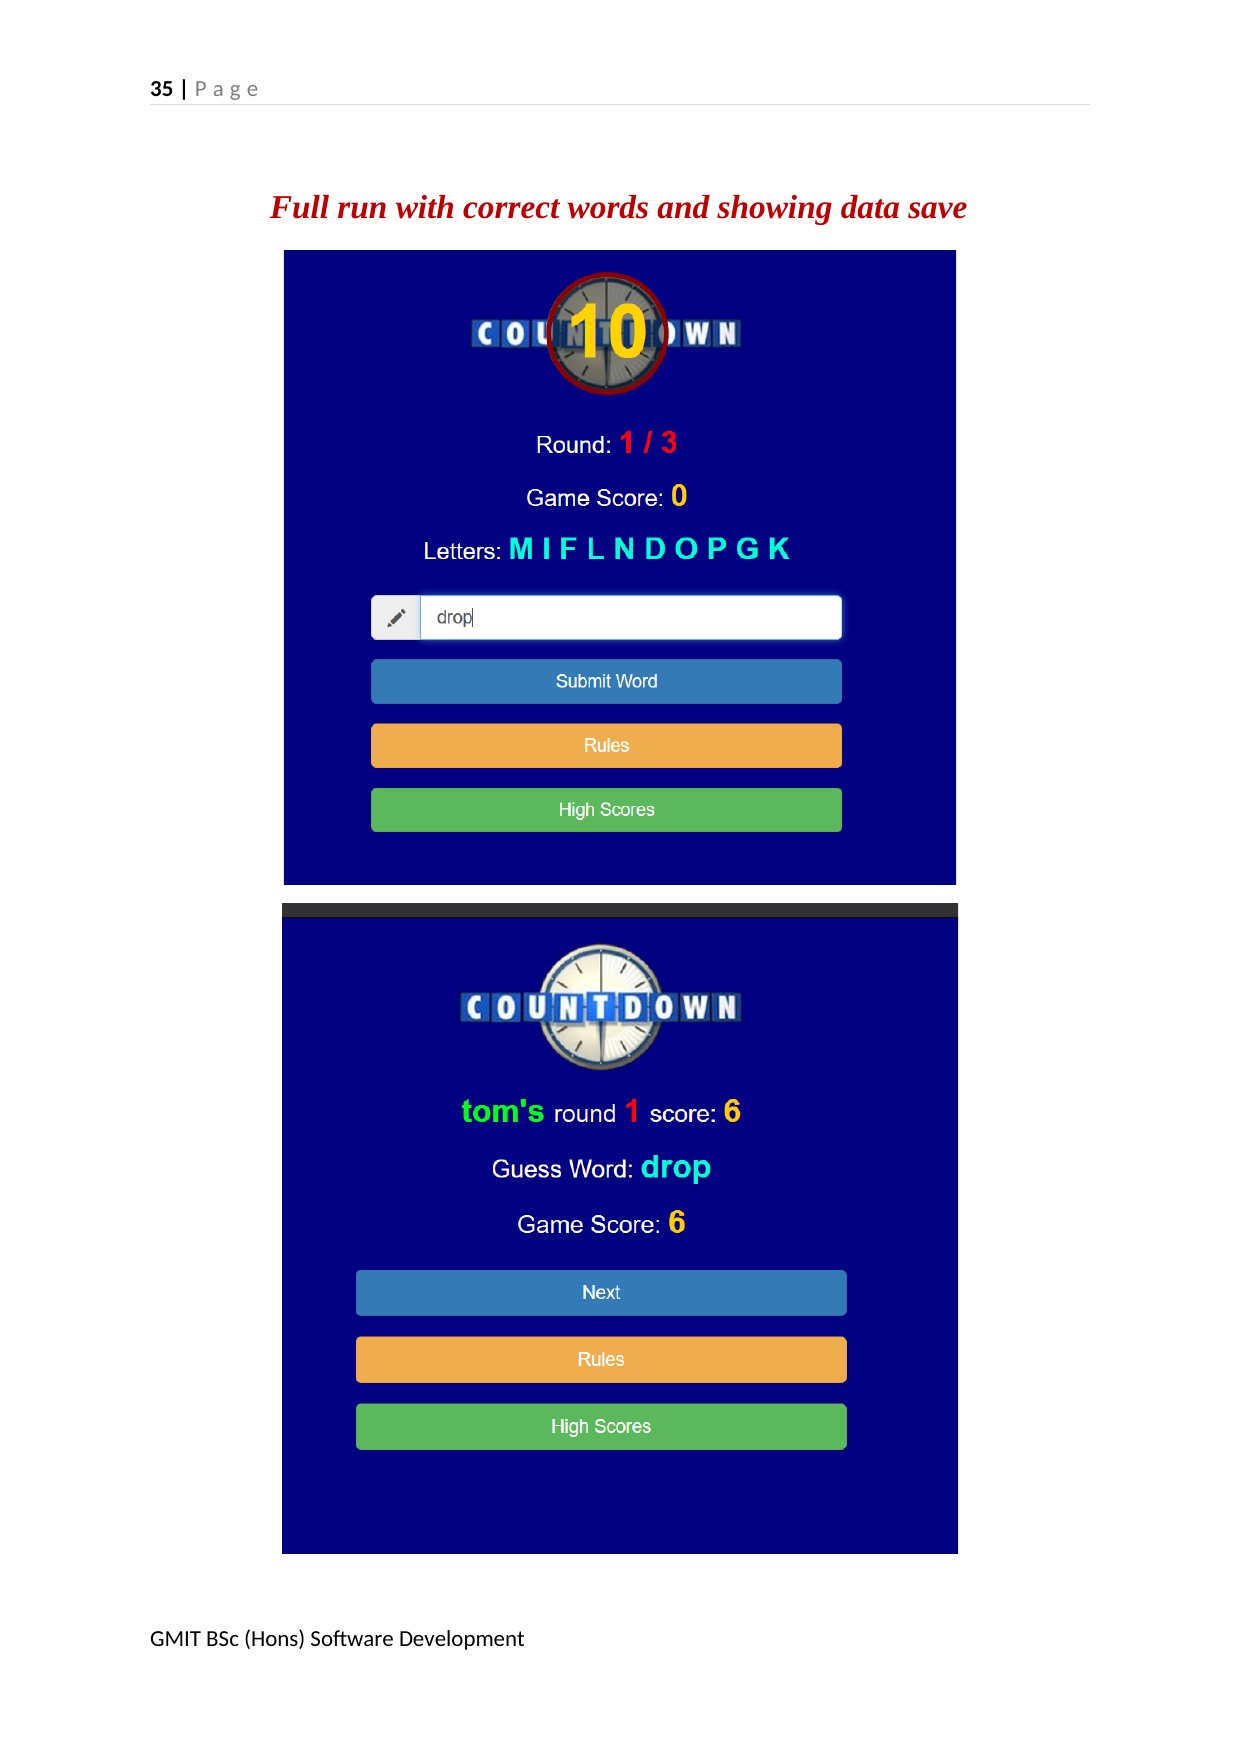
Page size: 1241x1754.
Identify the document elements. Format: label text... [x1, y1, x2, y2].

picture [282, 903, 959, 1554]
picture [283, 250, 957, 885]
subtitle Full run with correct words and showing data save [150, 187, 1090, 226]
